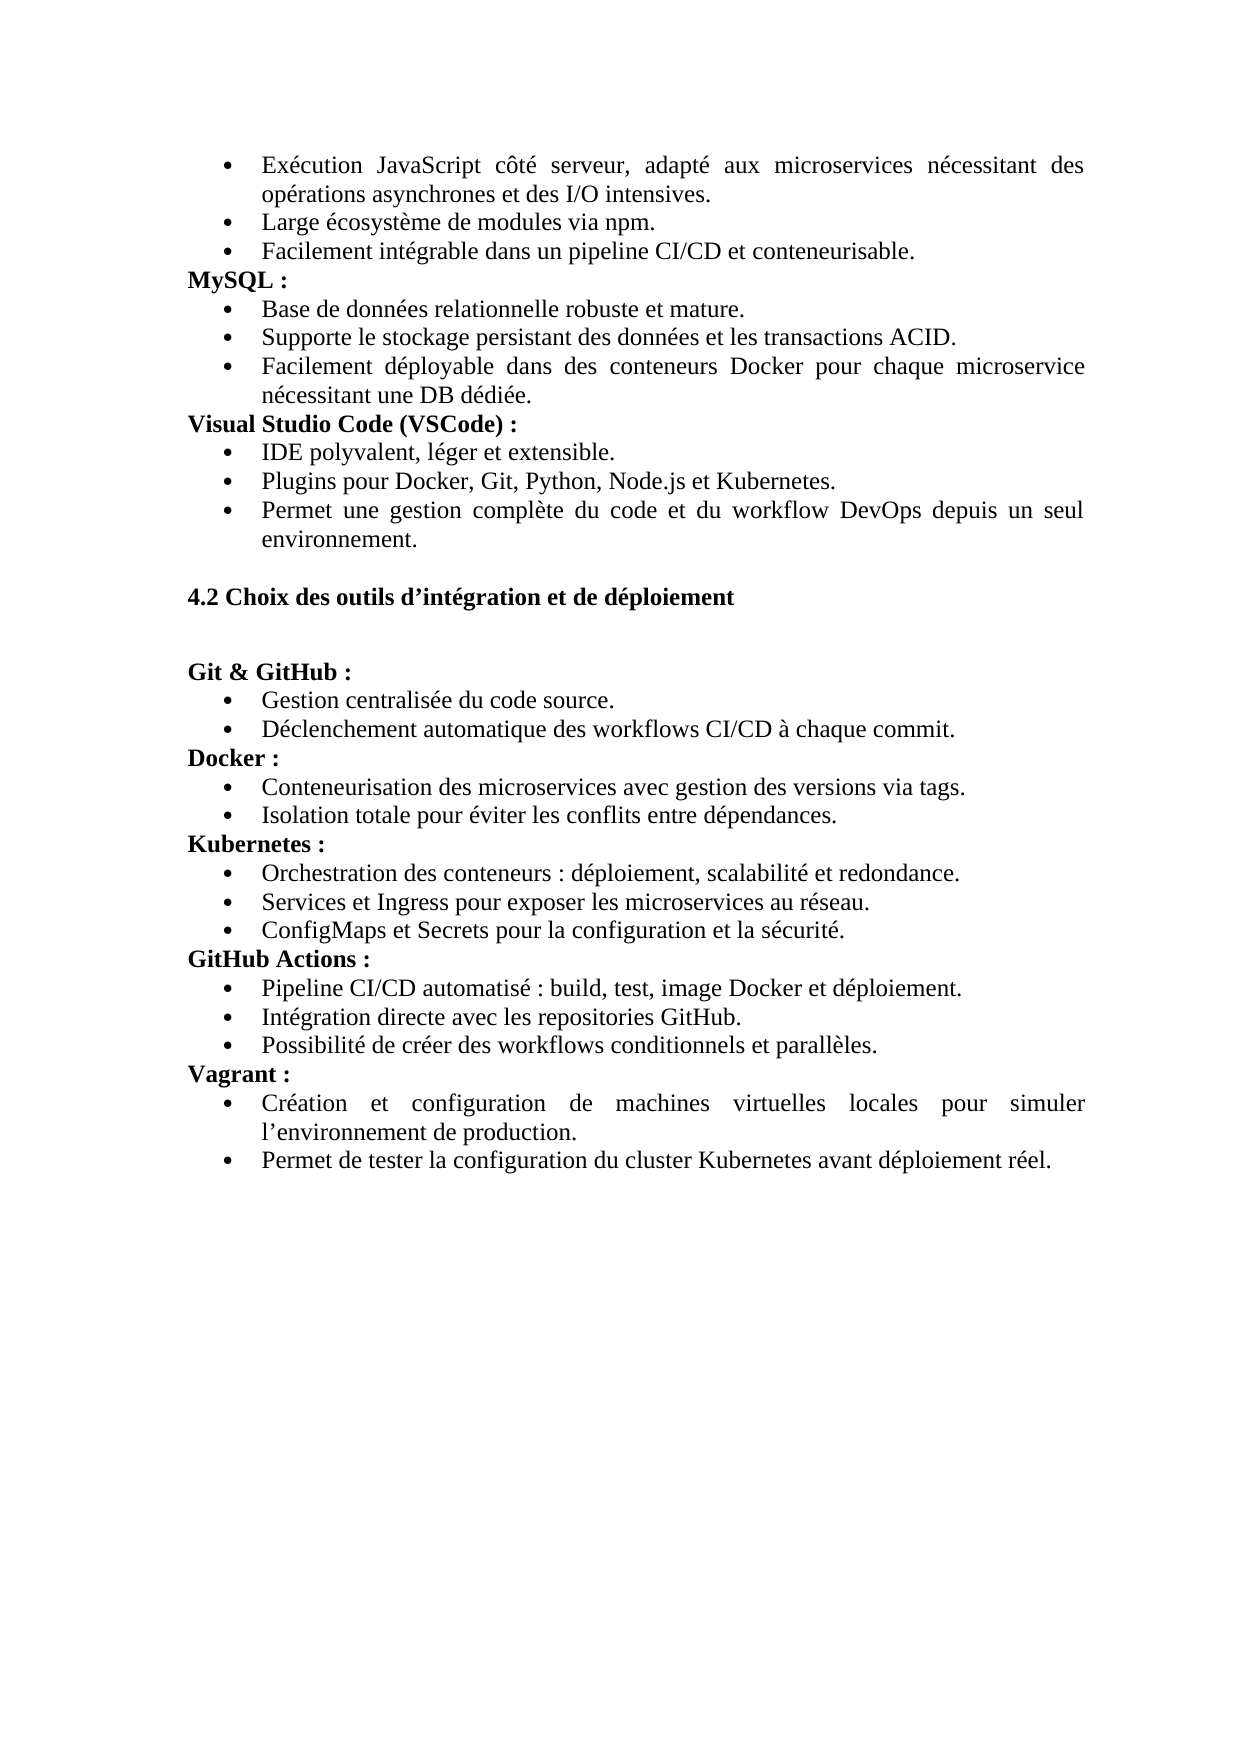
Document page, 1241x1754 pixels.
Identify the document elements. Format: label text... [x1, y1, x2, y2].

text Git & GitHub : [187, 657, 1085, 685]
list ConfigMaps et Secrets pour la configuration et la sécurité. [224, 915, 1085, 944]
list Exécution JavaScript côté serveur, adapté aux microservices nécessitant des opérations asynchrones et des I/O intensives. [224, 150, 1085, 207]
list Base de données relationnelle robuste et mature. [224, 294, 1085, 322]
list Déclenchement automatique des workflows CI/CD à chaque commit. [224, 714, 1085, 743]
list Facilement intégrable dans un pipeline CI/CD et conteneurisable. [224, 236, 1085, 265]
list Plugins pour Docker, Git, Python, Node.js et Kubernetes. [224, 466, 1085, 495]
text Docker : [187, 743, 1085, 772]
text GitHub Actions : [187, 944, 1085, 973]
list Gestion centralisée du code source. [224, 685, 1085, 714]
text Visual Studio Code (VSCode) : [187, 409, 1085, 437]
list Conteneurisation des microservices avec gestion des versions via tags. [224, 772, 1085, 800]
list Création et configuration de machines virtuelles locales pour simuler l’environnement de production. [224, 1088, 1085, 1145]
list Supporte le stockage persistant des données et les transactions ACID. [224, 322, 1085, 351]
list Large écosystème de modules via npm. [224, 207, 1085, 236]
list Orchestration des conteneurs : déploiement, scalabilité et redondance. [224, 858, 1085, 887]
list Services et Ingress pour exposer les microservices au réseau. [224, 887, 1085, 915]
text Vagrant : [187, 1059, 1085, 1088]
subtitle 4.2 Choix des outils d’intégration et de déploiement [187, 582, 1085, 610]
list IDE polyvalent, léger et extensible. [224, 437, 1085, 466]
list Permet de tester la configuration du cluster Kubernetes avant déploiement réel. [224, 1145, 1085, 1174]
list Permet une gestion complète du code et du workflow DevOps depuis un seul environnement. [224, 495, 1085, 552]
list Facilement déployable dans des conteneurs Docker pour chaque microservice nécessitant une DB dédiée. [224, 351, 1085, 409]
list Possibilité de créer des workflows conditionnels et parallèles. [224, 1030, 1085, 1059]
list Isolation totale pour éviter les conflits entre dépendances. [224, 800, 1085, 829]
text MySQL : [187, 265, 1085, 294]
list Intégration directe avec les repositories GitHub. [224, 1002, 1085, 1030]
text Kubernetes : [187, 829, 1085, 858]
list Pipeline CI/CD automatisé : build, test, image Docker et déploiement. [224, 973, 1085, 1002]
